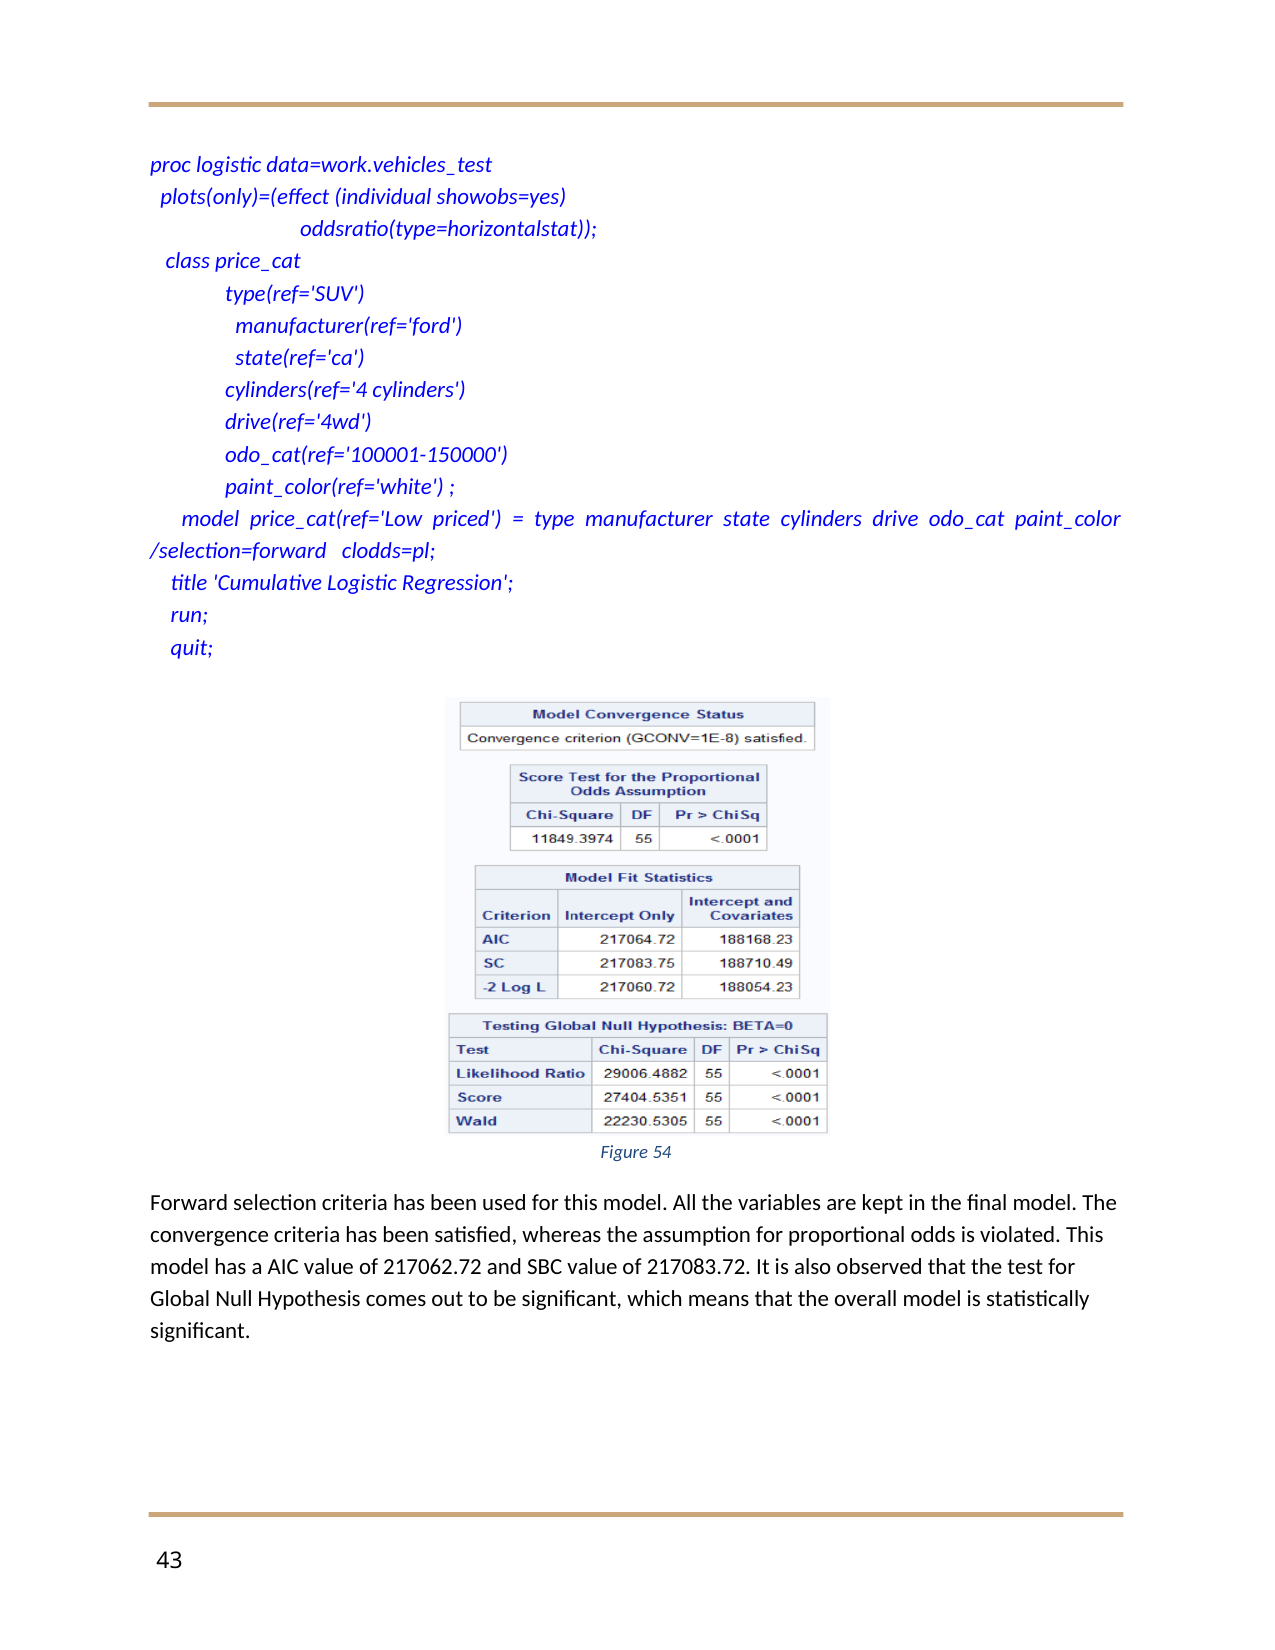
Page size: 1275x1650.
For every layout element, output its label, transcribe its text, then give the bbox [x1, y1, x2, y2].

text paint_color(ref='white') ; [150, 472, 1125, 500]
text oddsratio(type=horizontalstat)); [150, 214, 1125, 242]
picture [444, 697, 831, 1136]
text title 'Cumulative Logistic Regression'; [150, 568, 1125, 596]
text proc logistic data=work.vehicles_test [150, 150, 1125, 178]
text model price_cat(ref='Low priced') = type manufacturer state cylinders drive odo_cat paint_color /selection=forward clodds=pl; [150, 504, 1125, 564]
text quit; [150, 633, 1125, 661]
text odo_cat(ref='100001-150000') [150, 440, 1125, 468]
text run; [150, 601, 1125, 629]
text Forward selection criteria has been used for this model. All the variables are kept in the final model. The convergence criteria has been satisfied, whereas the assumption for proportional odds is violated. This model has a AIC value of 217062.72 and SBC value of 217083.72. It is also observed that the test for Global Null Hypothesis comes out to be significant, which means that the overall model is statistically significant. [150, 1188, 1125, 1344]
text state(ref='ca') [150, 343, 1125, 371]
text class price_cat [150, 247, 1125, 274]
text manufacturer(ref='ford') [150, 311, 1125, 339]
text type(ref='SUV') [150, 279, 1125, 307]
text drive(ref='4wd') [150, 407, 1125, 436]
text cylinders(ref='4 cylinders') [150, 375, 1125, 403]
picture [148, 102, 1124, 107]
text plots(only)=(effect (individual showobs=yes) [150, 182, 1125, 210]
text Figure 54 [148, 1141, 1125, 1163]
picture [148, 1512, 1124, 1517]
